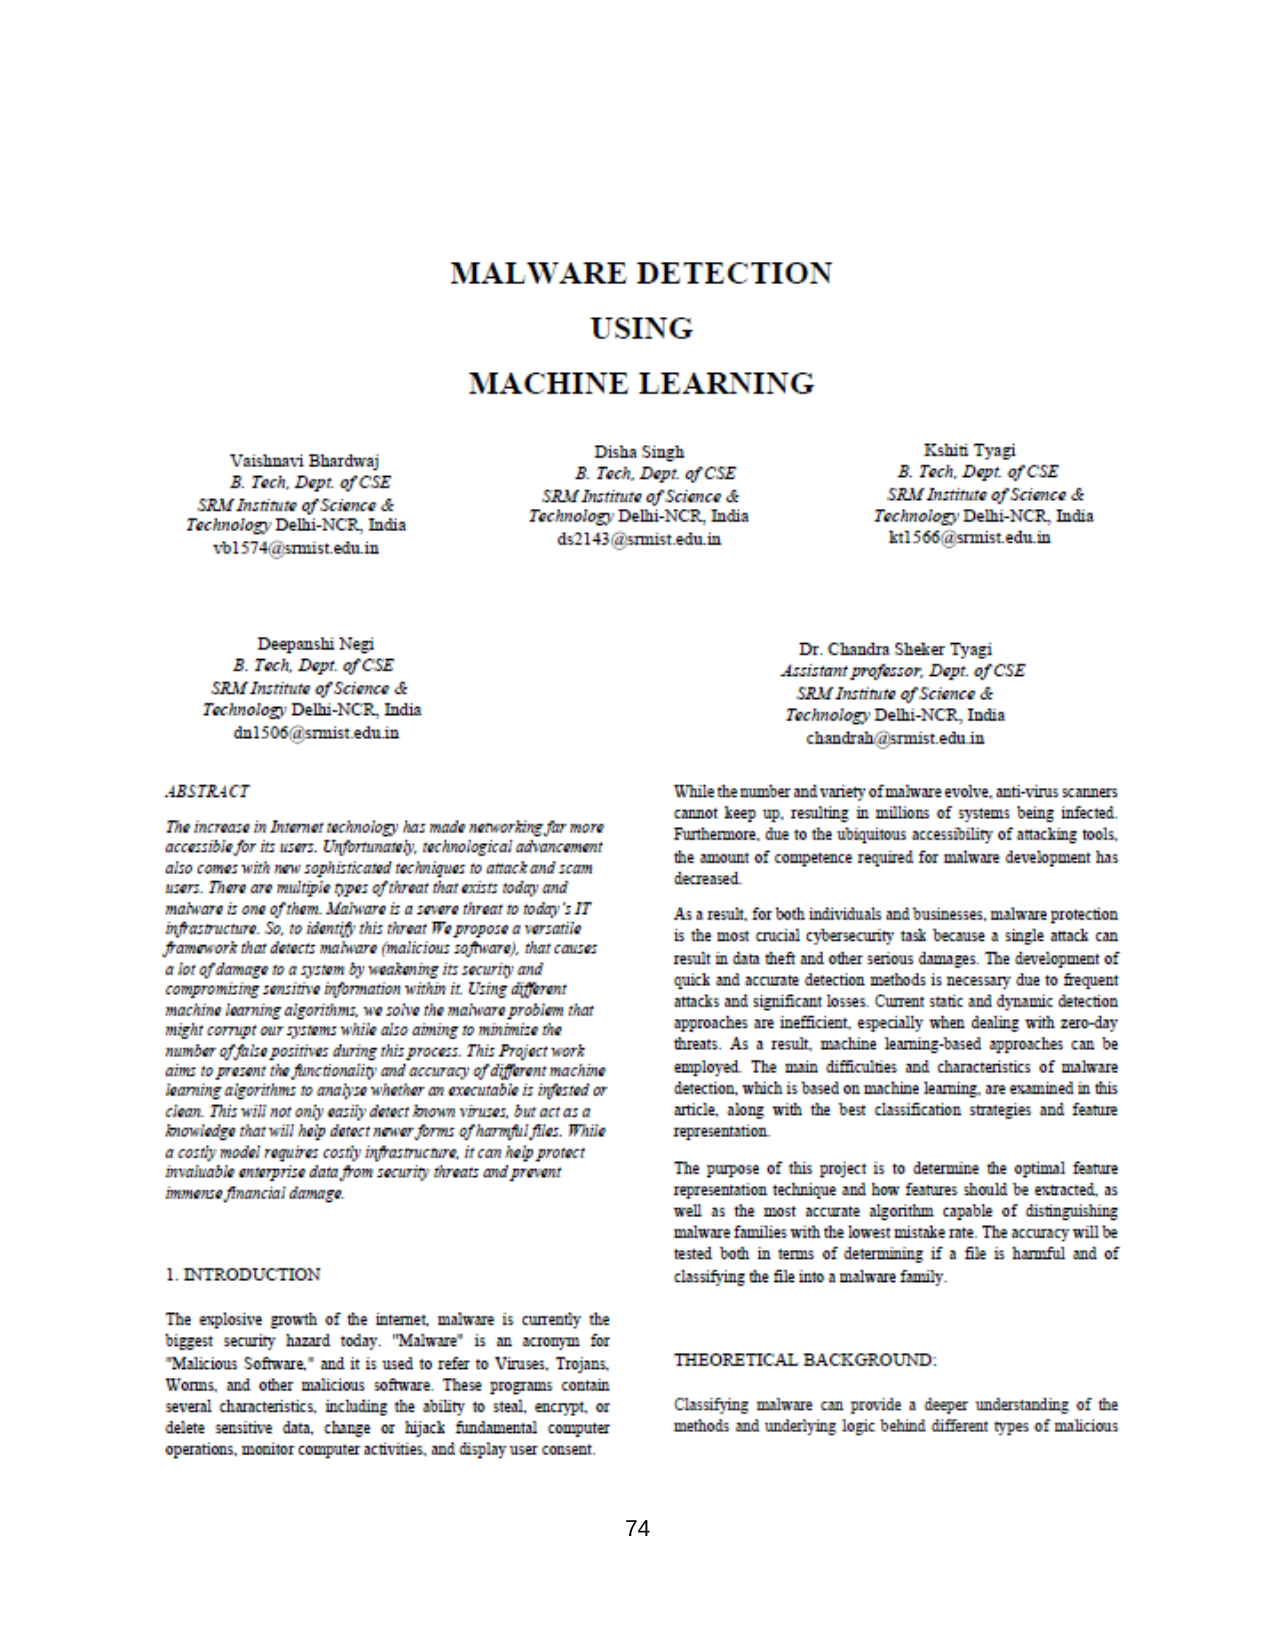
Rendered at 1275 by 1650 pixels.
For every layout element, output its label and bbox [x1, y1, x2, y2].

picture [150, 150, 1132, 1480]
